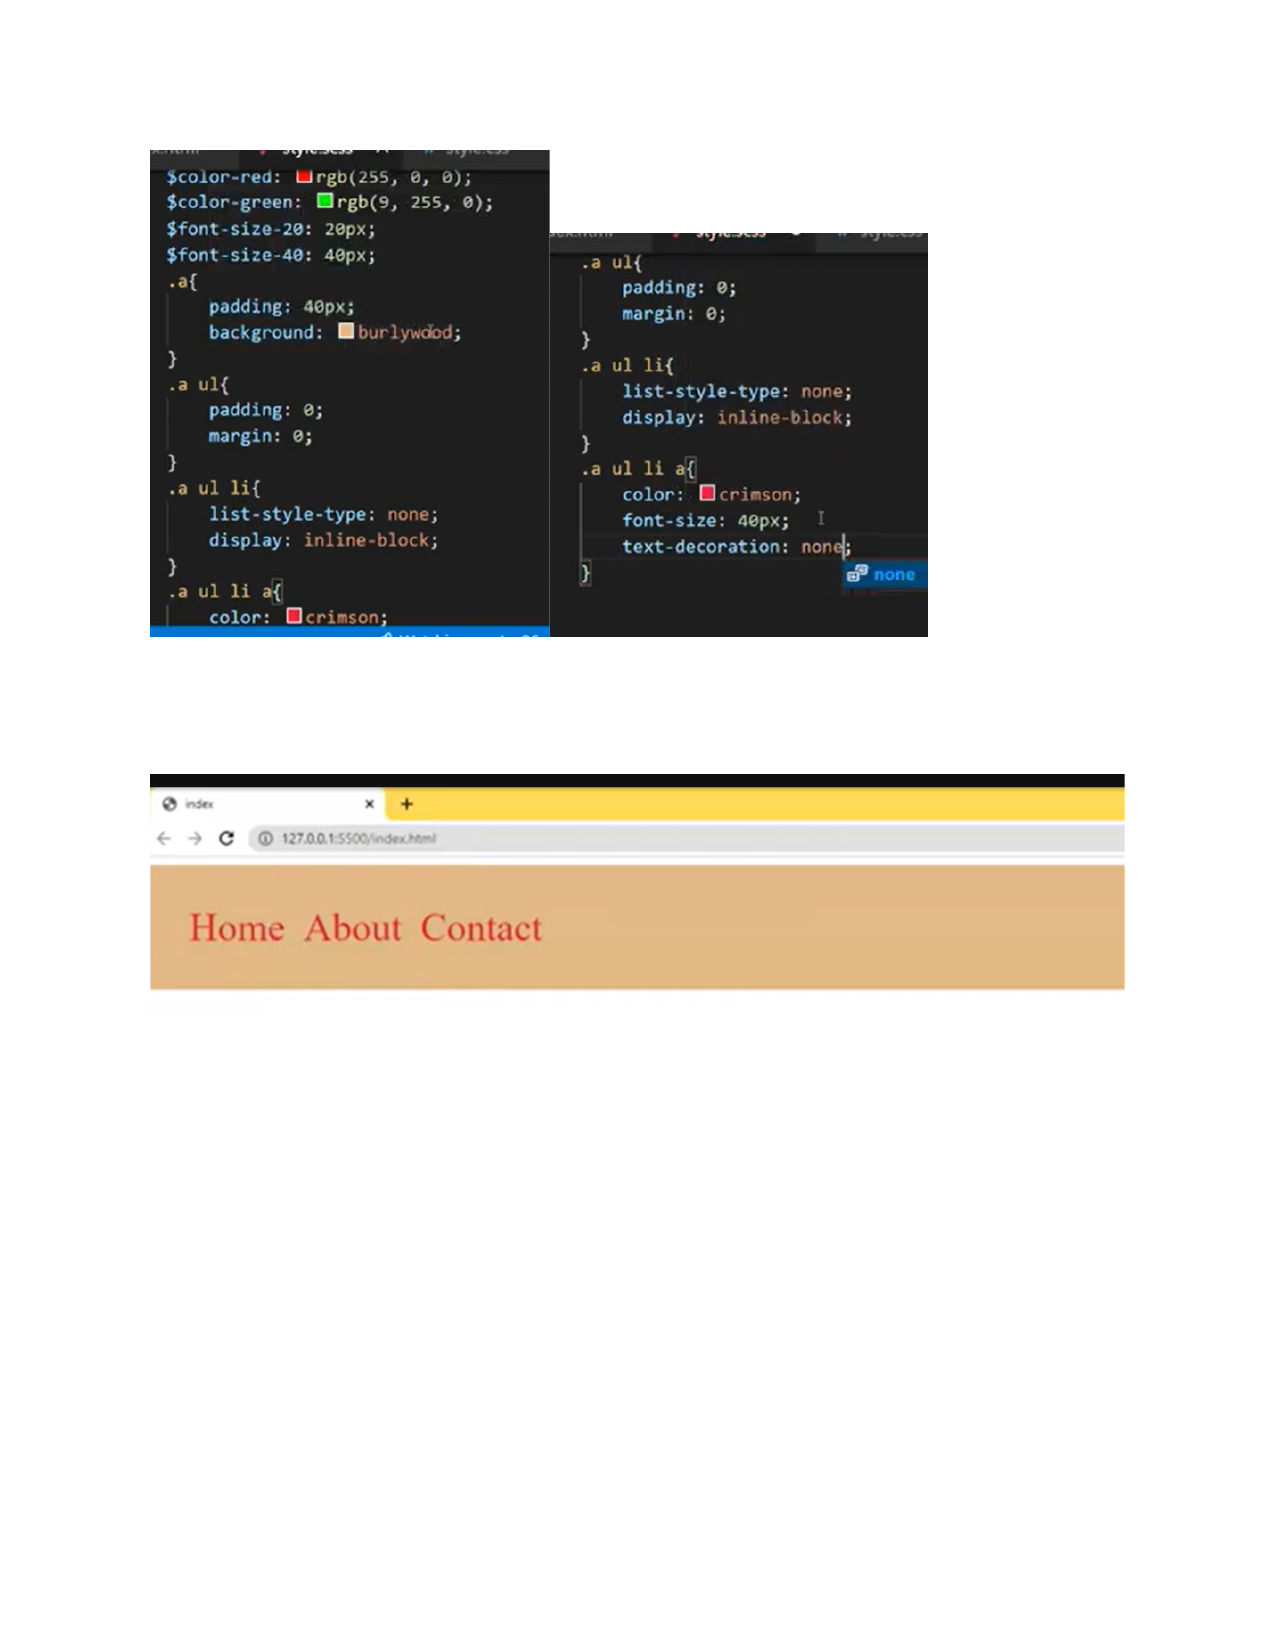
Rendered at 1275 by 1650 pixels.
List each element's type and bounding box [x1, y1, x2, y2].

picture [150, 774, 1125, 1017]
picture [150, 150, 928, 637]
